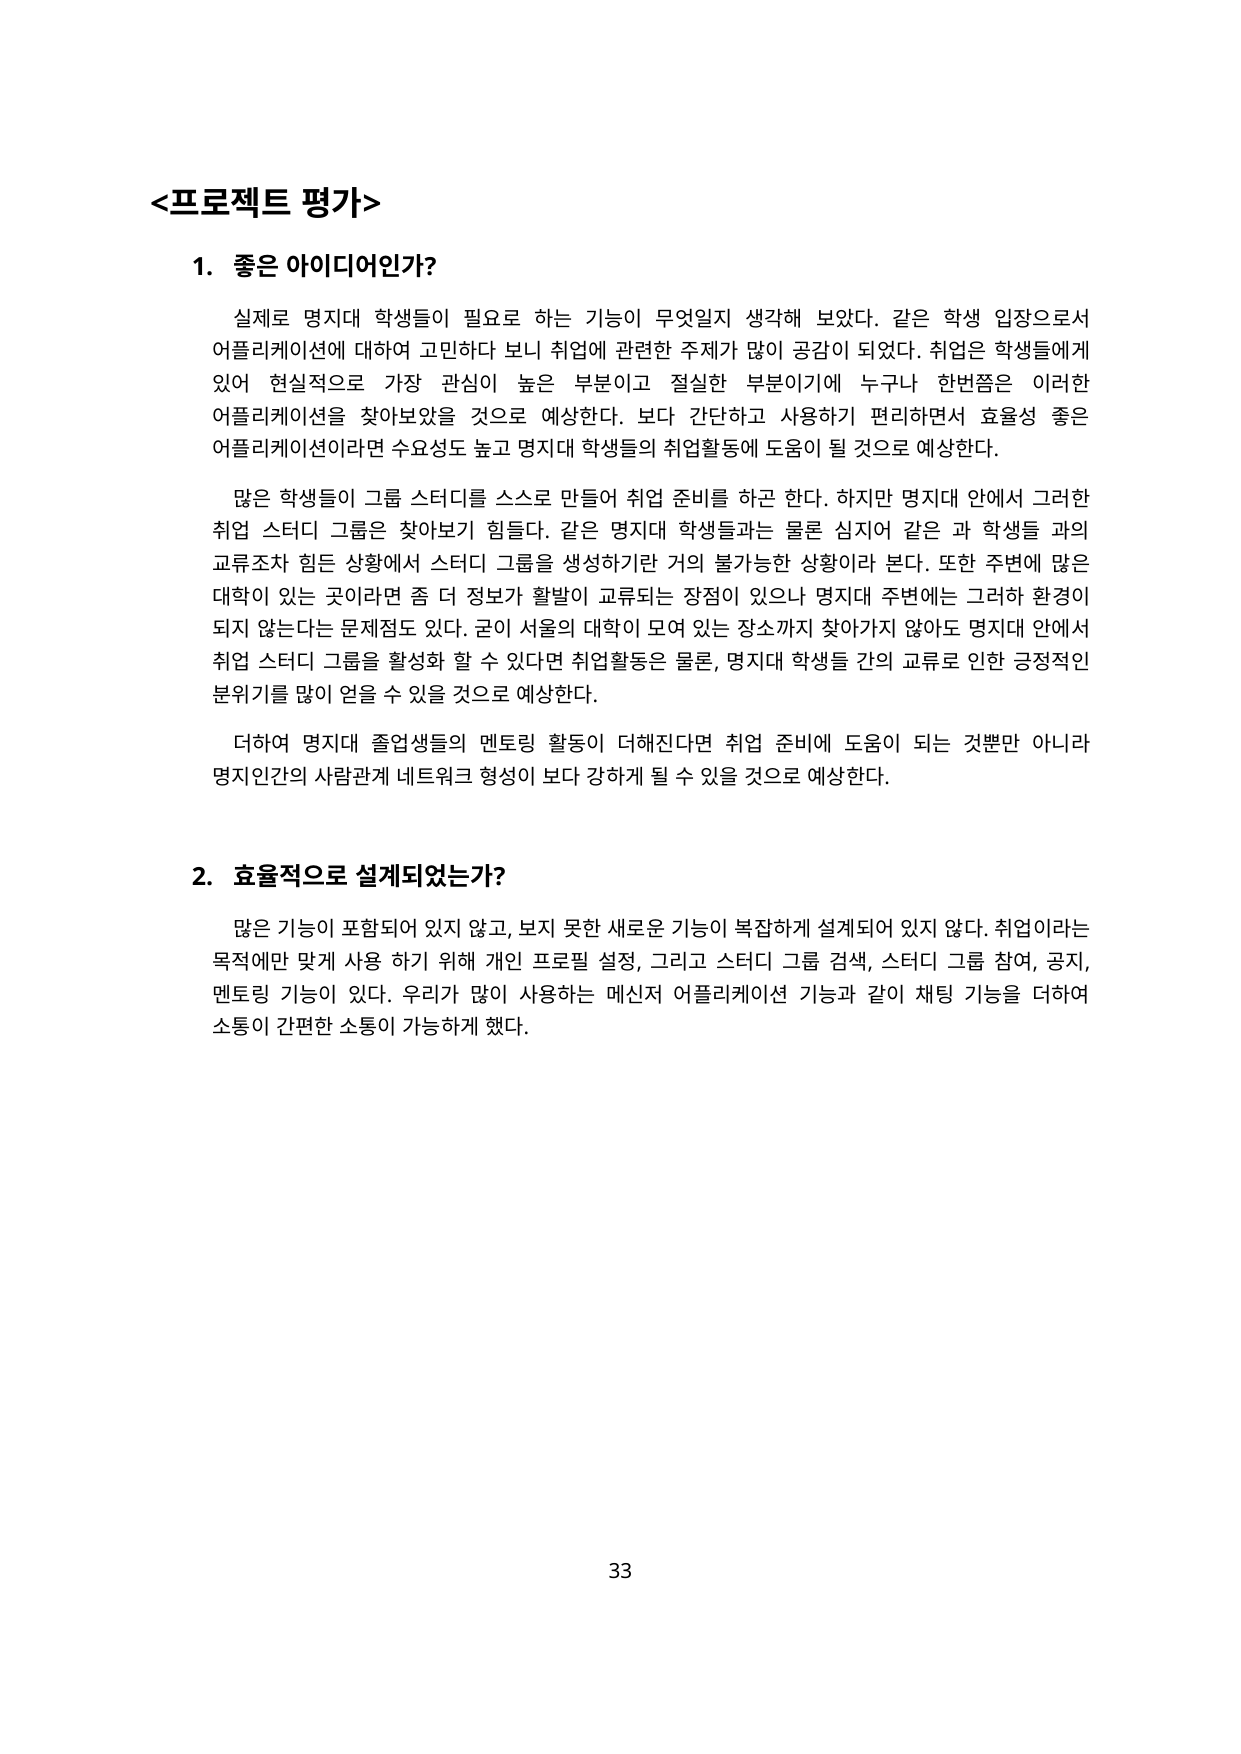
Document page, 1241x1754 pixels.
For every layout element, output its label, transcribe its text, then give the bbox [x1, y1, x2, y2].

text 효율적으로 설계되었는가? [192, 857, 1090, 893]
text 많은 기능이 포함되어 있지 않고, 보지 못한 새로운 기능이 복잡하게 설계되어 있지 않다. 취업이라는 목적에만 맞게 사용 하기 위해 개인 프로필 설정, 그리고 스터디 그룹 검색, 스터디 그룹 참여, 공지, 멘토링 기능이 있다. 우리가 많이 사용하는 메신저 어플리케이션 기능과 같이 채팅 기능을 더하여 소통이 간편한 소통이 가능하게 했다. [212, 912, 1090, 1041]
list 좋은 아이디어인가? [192, 246, 1069, 282]
text 많은 학생들이 그룹 스터디를 스스로 만들어 취업 준비를 하곤 한다. 하지만 명지대 안에서 그러한 취업 스터디 그룹은 찾아보기 힘들다. 같은 명지대 학생들과는 물론 심지어 같은 과 학생들 과의 교류조차 힘든 상황에서 스터디 그룹을 생성하기란 거의 불가능한 상황이라 본다. 또한 주변에 많은 대학이 있는 곳이라면 좀 더 정보가 활발이 교류되는 장점이 있으나 명지대 주변에는 그러하 환경이 되지 않는다는 문제점도 있다. 굳이 서울의 대학이 모여 있는 장소까지 찾아가지 않아도 명지대 안에서 취업 스터디 그룹을 활성화 할 수 있다면 취업활동은 물론, 명지대 학생들 간의 교류로 인한 긍정적인 분위기를 많이 얻을 수 있을 것으로 예상한다. [212, 482, 1090, 708]
text 더하여 명지대 졸업생들의 멘토링 활동이 더해진다면 취업 준비에 도움이 되는 것뿐만 아니라 명지인간의 사람관계 네트워크 형성이 보다 강하게 될 수 있을 것으로 예상한다. [212, 727, 1090, 790]
text <프로젝트 평가> [150, 177, 1090, 226]
text 실제로 명지대 학생들이 필요로 하는 기능이 무엇일지 생각해 보았다. 같은 학생 입장으로서 어플리케이션에 대하여 고민하다 보니 취업에 관련한 주제가 많이 공감이 되었다. 취업은 학생들에게 있어 현실적으로 가장 관심이 높은 부분이고 절실한 부분이기에 누구나 한번쯤은 이러한 어플리케이션을 찾아보았을 것으로 예상한다. 보다 간단하고 사용하기 편리하면서 효율성 좋은 어플리케이션이라면 수요성도 높고 명지대 학생들의 취업활동에 도움이 될 것으로 예상한다. [212, 302, 1090, 463]
